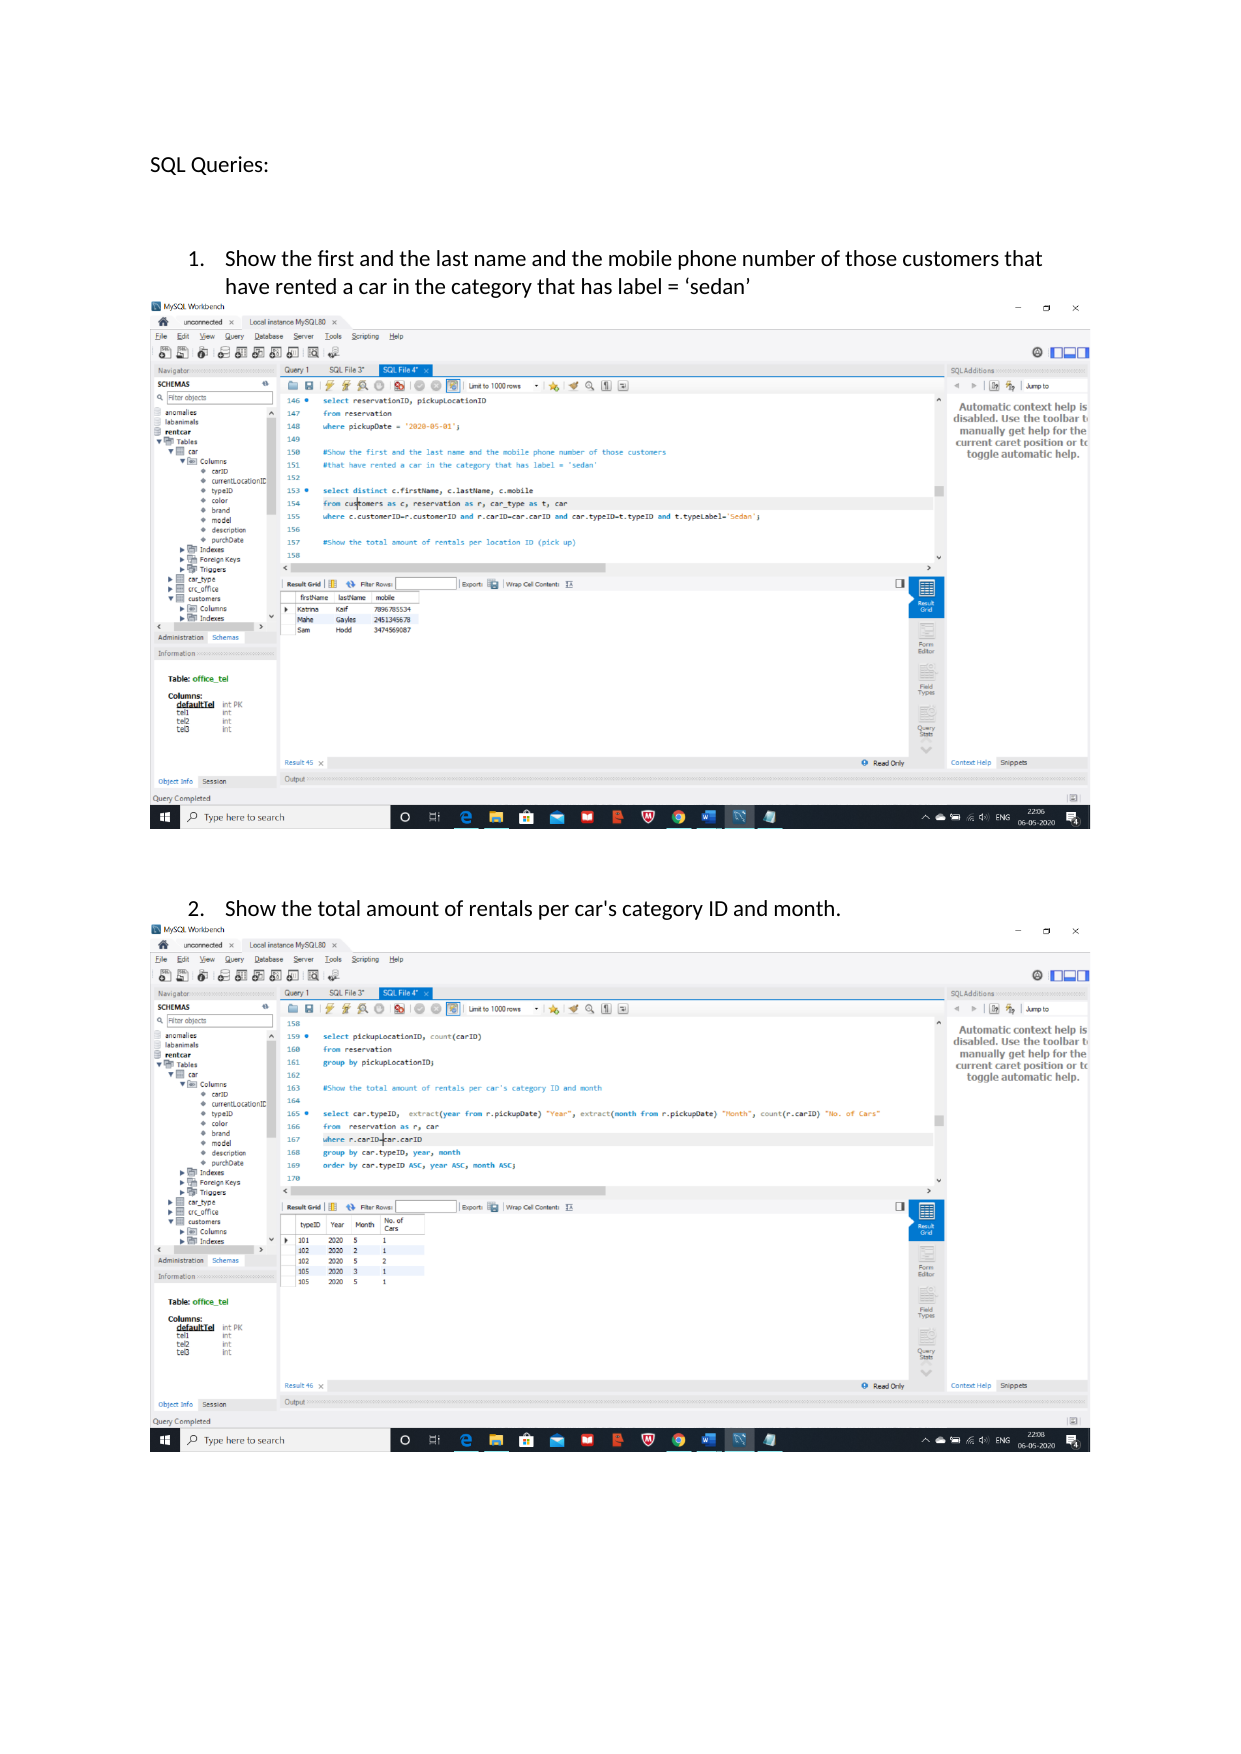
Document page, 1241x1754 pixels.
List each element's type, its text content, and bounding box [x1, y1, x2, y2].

list Show the first and the last name and the mobile phone number of those customers that have rented a car in the category that has label = ‘sedan’ [187, 244, 1090, 299]
list Show the total amount of rentals per car's category ID and month. [187, 894, 1090, 922]
picture [150, 299, 1091, 829]
picture [150, 922, 1091, 1452]
text SQL Queries: [150, 150, 1090, 178]
